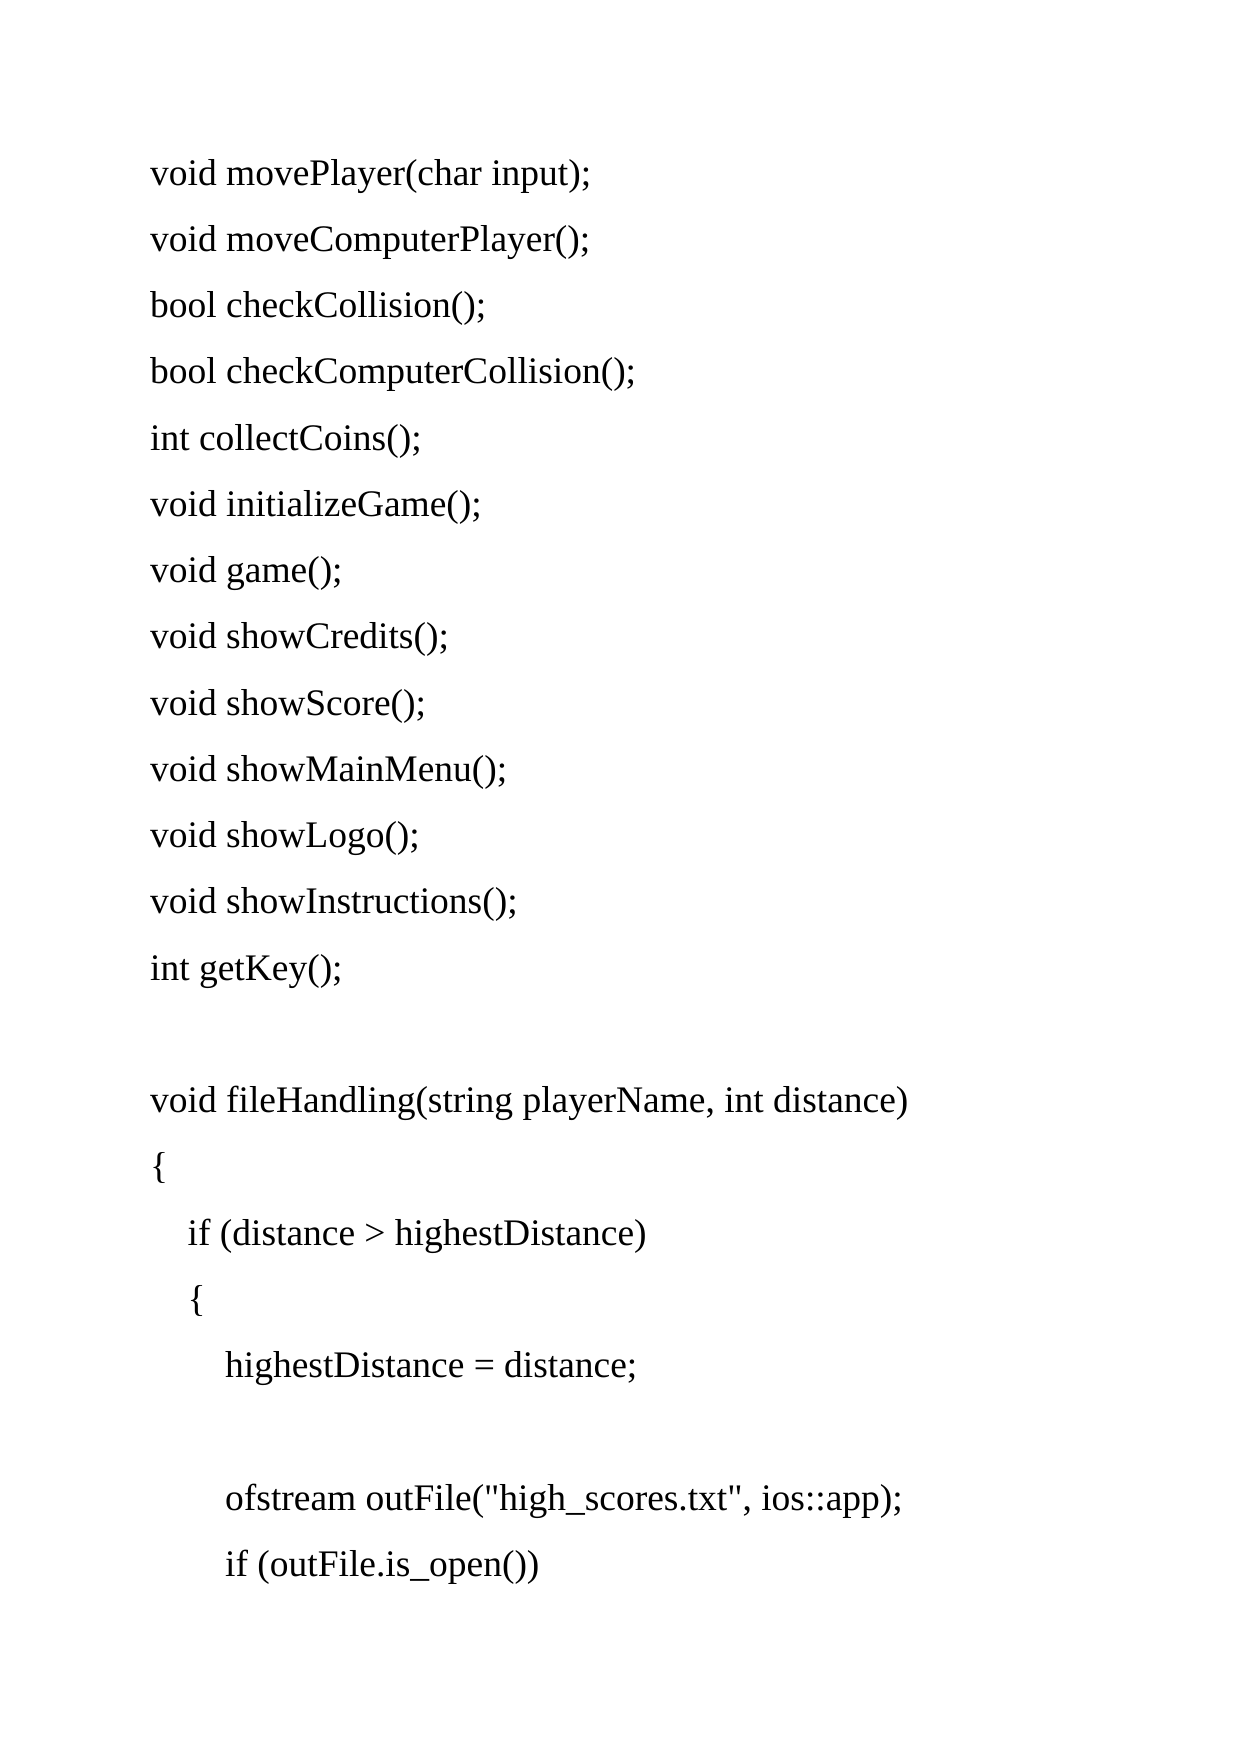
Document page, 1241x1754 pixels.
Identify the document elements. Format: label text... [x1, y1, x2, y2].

text { [150, 1276, 1090, 1319]
text int getKey(); [150, 945, 1090, 988]
text bool checkComputerCollision(); [150, 349, 1090, 392]
text void initializeGame(); [150, 481, 1090, 524]
text void movePlayer(char input); [150, 150, 1090, 193]
text void showInstructions(); [150, 879, 1090, 922]
text void showMainMenu(); [150, 746, 1090, 789]
text ofstream outFile("high_scores.txt", ios::app); [150, 1475, 1090, 1518]
text int collectCoins(); [150, 415, 1090, 458]
text bool checkCollision(); [150, 282, 1090, 326]
text if (outFile.is_open()) [150, 1541, 1090, 1584]
text void showLogo(); [150, 812, 1090, 856]
text void game(); [150, 547, 1090, 591]
text void moveComputerPlayer(); [150, 216, 1090, 259]
text void showCredits(); [150, 614, 1090, 657]
text if (distance > highestDistance) [150, 1210, 1090, 1253]
text highestDistance = distance; [150, 1342, 1090, 1386]
text void fileHandling(string playerName, int distance) [150, 1077, 1090, 1121]
text void showScore(); [150, 680, 1090, 723]
text { [150, 1144, 1090, 1187]
